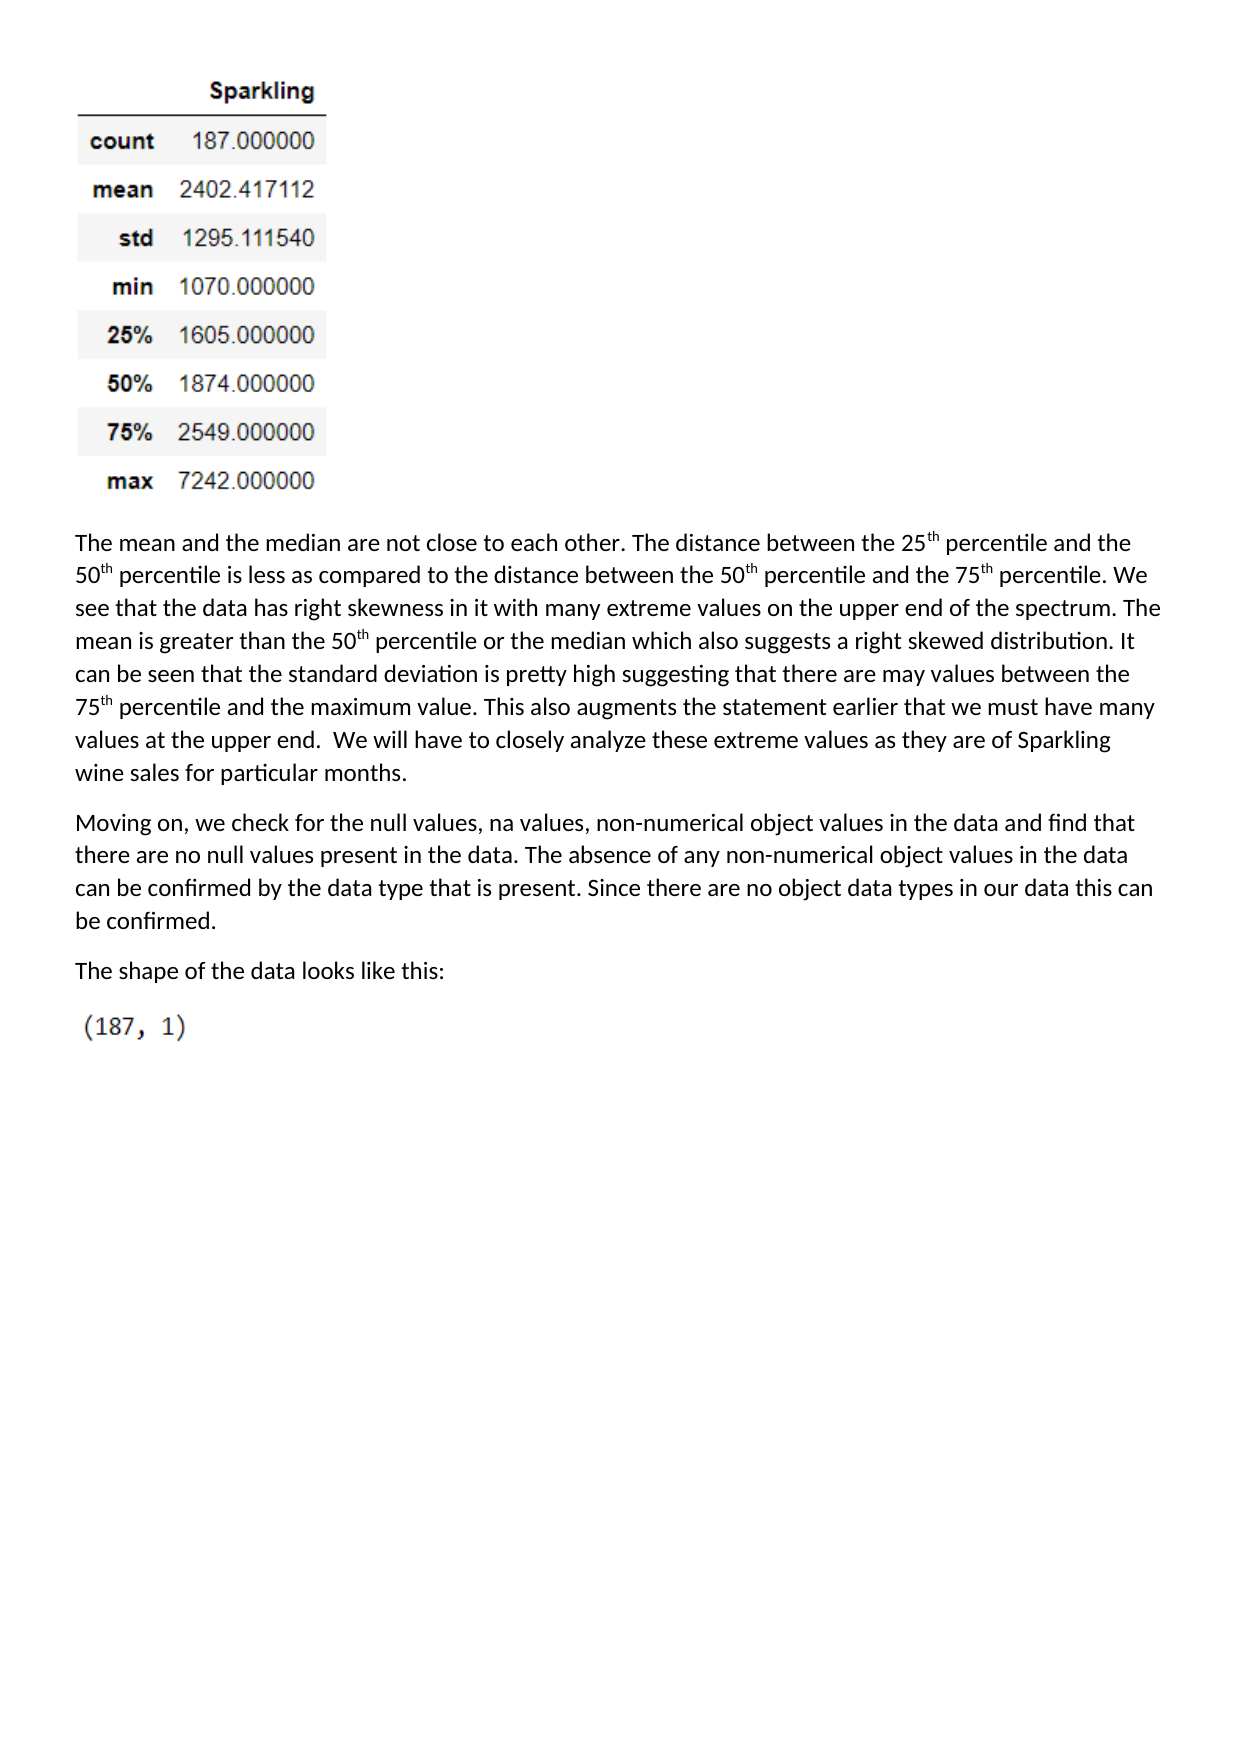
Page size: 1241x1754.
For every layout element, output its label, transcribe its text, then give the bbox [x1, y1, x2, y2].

text The mean and the median are not close to each other. The distance between the 25th percentile and the 50th percentile is less as compared to the distance between the 50th percentile and the 75th percentile. We see that the data has right skewness in it with many extreme values on the upper end of the spectrum. The mean is greater than the 50th percentile or the median which also suggests a right skewed distribution. It can be seen that the standard deviation is pretty high suggesting that there are may values between the 75th percentile and the maximum value. This also augments the statement earlier that we must have many values at the upper end. We will have to closely analyze these extreme values as they are of Sparkling wine sales for particular months. [75, 527, 1165, 788]
picture [75, 1004, 195, 1049]
text The shape of the data looks like this: [75, 955, 1165, 986]
picture [75, 75, 327, 508]
text Moving on, we check for the null values, na values, non-numerical object values in the data and find that there are no null values present in the data. The absence of any non-numerical object values in the data can be confirmed by the data type that is present. Since there are no object data types in our data this can be confirmed. [75, 807, 1165, 936]
